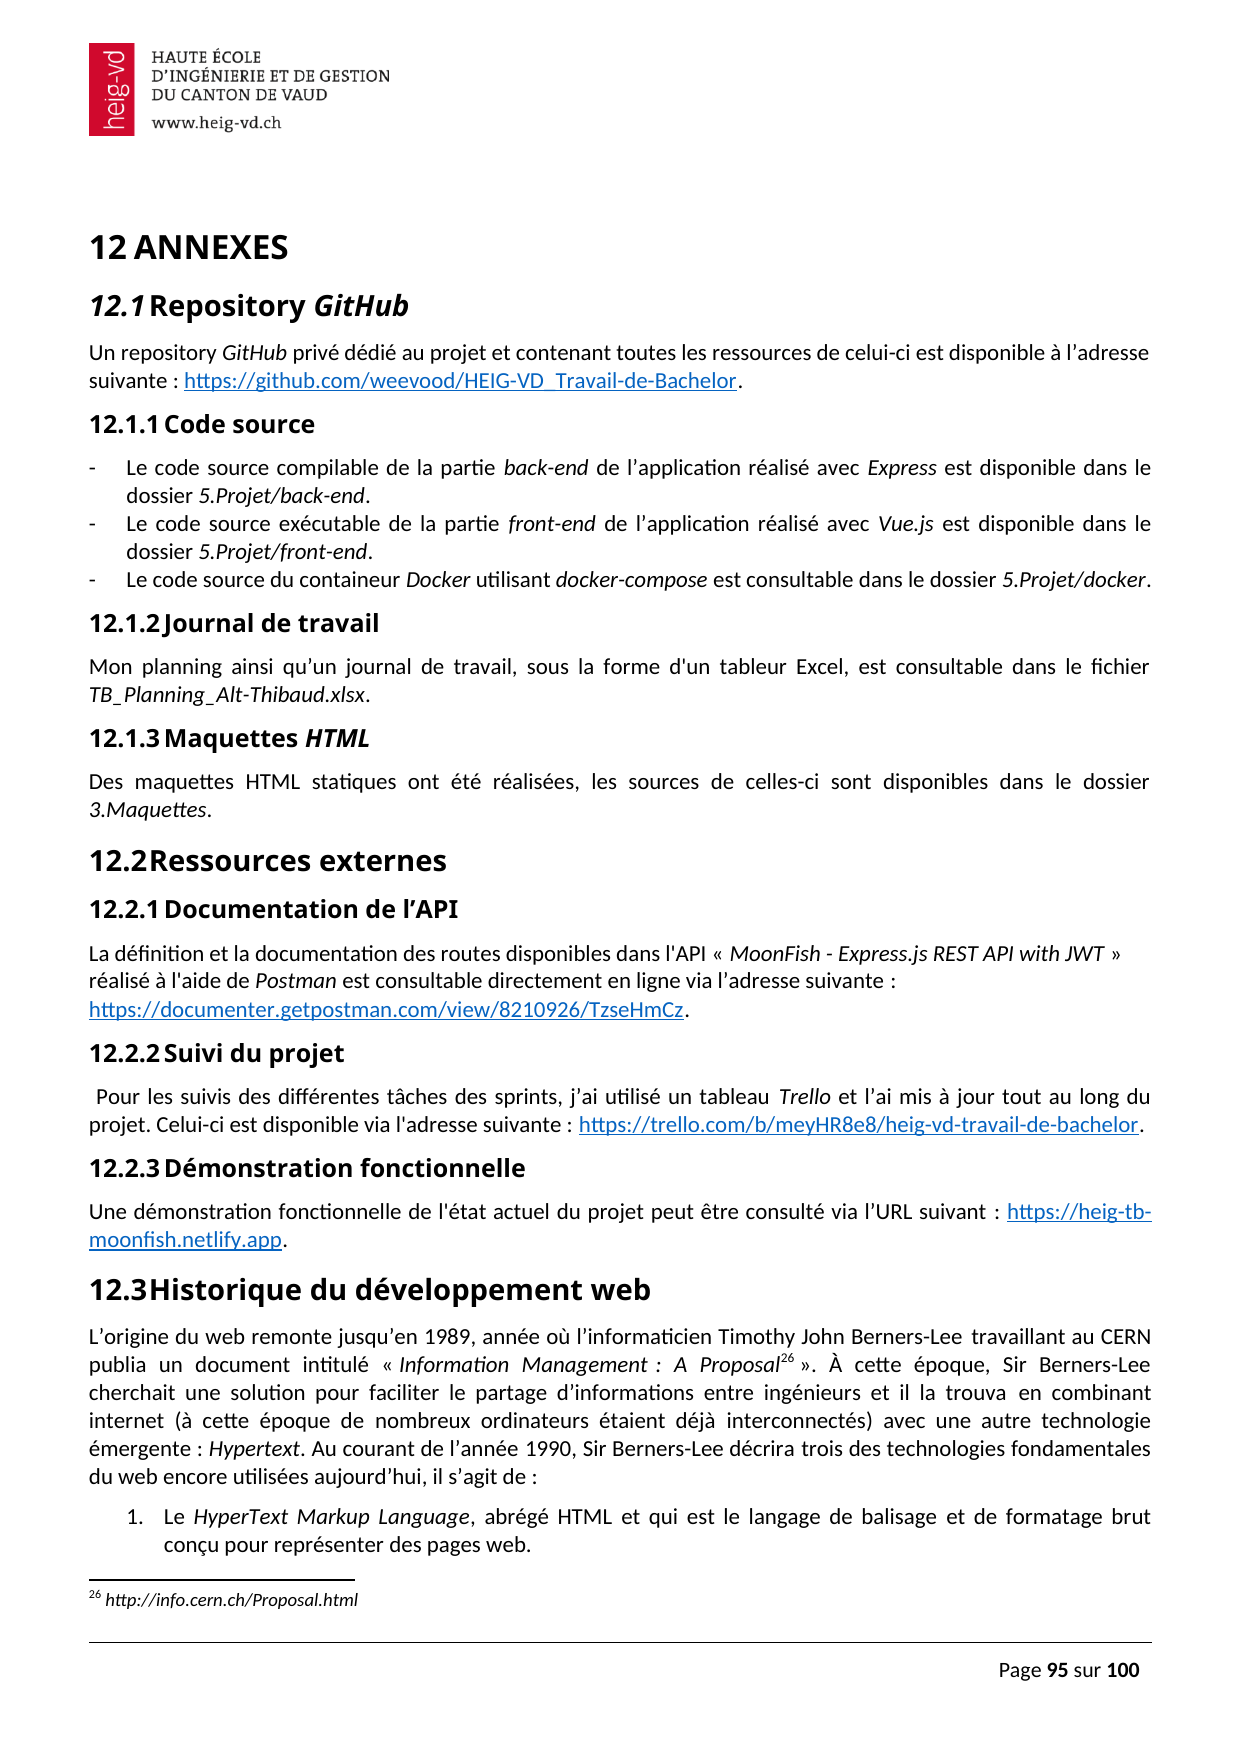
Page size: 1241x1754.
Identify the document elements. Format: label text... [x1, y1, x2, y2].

text Un repository GitHub privé dédié au projet et contenant toutes les ressources de celui-ci est disponible à l’adresse suivante : https://github.com/weevood/HEIG-VD_Travail-de-Bachelor. [89, 338, 1152, 394]
subtitle Démonstration fonctionnelle [89, 1150, 1152, 1184]
subtitle Historique du développement web [89, 1269, 1152, 1309]
list Le code source du containeur Docker utilisant docker-compose est consultable dans le dossier 5.Projet/docker. [89, 565, 1152, 593]
subtitle Maquettes HTML [89, 721, 1152, 755]
subtitle Annexes [89, 223, 1152, 269]
picture [89, 43, 389, 136]
list Le HyperText Markup Language, abrégé HTML et qui est le langage de balisage et de formatage brut conçu pour représenter des pages web. [126, 1502, 1152, 1558]
subtitle Code source [89, 406, 1152, 440]
text Des maquettes HTML statiques ont été réalisées, les sources de celles-ci sont disponibles dans le dossier 3.Maquettes. [89, 767, 1152, 823]
list Le code source compilable de la partie back-end de l’application réalisé avec Express est disponible dans le dossier 5.Projet/back-end. [89, 453, 1152, 509]
subtitle Repository GitHub [89, 286, 1152, 325]
text L’origine du web remonte jusqu’en 1989, année où l’informaticien Timothy John Berners-Lee travaillant au CERN publia un document intitulé « Information Management : A Proposal ». À cette époque, Sir Berners-Lee cherchait une solution pour faciliter le partage d’informations entre ingénieurs et il la trouva en combinant internet (à cette époque de nombreux ordinateurs étaient déjà interconnectés) avec une autre technologie émergente : Hypertext. Au courant de l’année 1990, Sir Berners-Lee décrira trois des technologies fondamentales du web encore utilisées aujourd’hui, il s’agit de : [89, 1322, 1152, 1490]
subtitle Documentation de l’API [89, 892, 1152, 926]
subtitle Suivi du projet [89, 1035, 1152, 1069]
text La définition et la documentation des routes disponibles dans l'API « MoonFish - Express.js REST API with JWT » réalisé à l'aide de Postman est consultable directement en ligne via l’adresse suivante : https://documenter.getpostman.com/view/8210926/TzseHmCz. [89, 939, 1152, 1023]
text Pour les suivis des différentes tâches des sprints, j’ai utilisé un tableau Trello et l’ai mis à jour tout au long du projet. Celui-ci est disponible via l'adresse suivante : https://trello.com/b/meyHR8e8/heig-vd-travail-de-bachelor. [89, 1082, 1152, 1138]
list Le code source exécutable de la partie front-end de l’application réalisé avec Vue.js est disponible dans le dossier 5.Projet/front-end. [89, 509, 1152, 565]
subtitle Journal de travail [89, 606, 1152, 639]
text Mon planning ainsi qu’un journal de travail, sous la forme d'un tableur Excel, est consultable dans le fichier TB_Planning_Alt-Thibaud.xlsx. [89, 652, 1152, 708]
subtitle Ressources externes [89, 840, 1152, 879]
text Une démonstration fonctionnelle de l'état actuel du projet peut être consulté via l’URL suivant : https://heig-tb-moonfish.netlify.app. [89, 1197, 1152, 1253]
